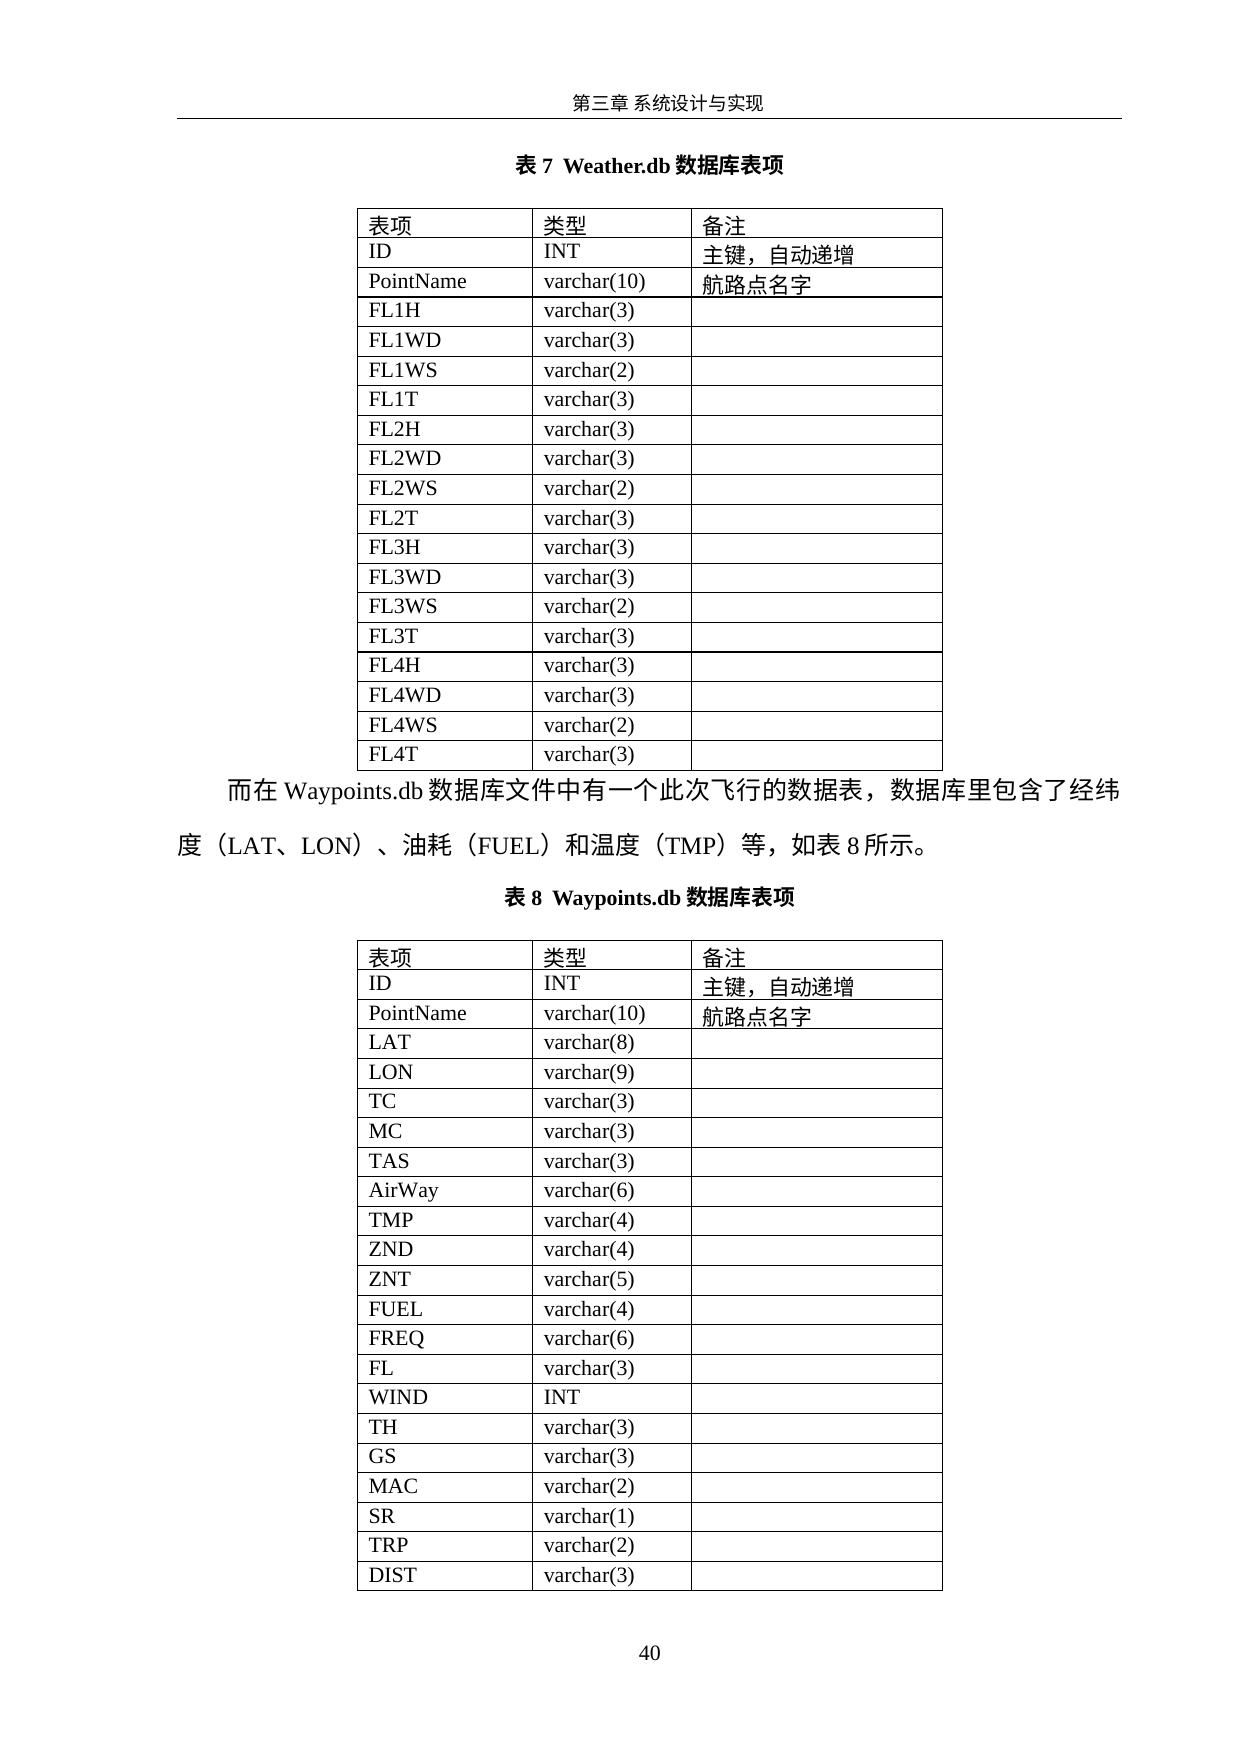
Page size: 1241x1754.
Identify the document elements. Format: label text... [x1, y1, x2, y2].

table_cell varchar(5) [533, 1266, 691, 1294]
table_cell varchar(10) [533, 1000, 691, 1028]
table_cell LON [358, 1059, 532, 1087]
table_cell varchar(3) [533, 298, 691, 326]
table_cell varchar(3) [533, 1562, 691, 1590]
table_cell 航路点名字 [692, 268, 942, 296]
table_header 表项 [358, 941, 532, 969]
table_cell varchar(6) [533, 1177, 691, 1206]
table_cell LAT [358, 1029, 532, 1058]
table_cell INT [533, 238, 691, 267]
table_cell FL2T [358, 505, 532, 533]
table_cell varchar(4) [533, 1207, 691, 1235]
table_cell FL4H [358, 653, 532, 681]
table_cell [692, 741, 942, 770]
table_cell FL4WS [358, 712, 532, 740]
table_cell FL1WS [358, 357, 532, 385]
table_header 表项 [358, 209, 532, 237]
table_cell TRP [358, 1532, 532, 1561]
table_cell varchar(3) [533, 682, 691, 711]
table_cell varchar(10) [533, 268, 691, 296]
table_cell [692, 1562, 942, 1590]
table_cell [692, 357, 942, 385]
table_cell FL4T [358, 741, 532, 770]
table_cell varchar(3) [533, 386, 691, 415]
text 表 8 Waypoints.db数据库表项 [177, 879, 1122, 911]
table_cell ZND [358, 1236, 532, 1265]
table_cell FL3WS [358, 593, 532, 622]
table_cell [692, 564, 942, 592]
table_cell TMP [358, 1207, 532, 1235]
table_cell MAC [358, 1473, 532, 1502]
table_cell [692, 1355, 942, 1383]
table_cell [692, 712, 942, 740]
table_cell FL3WD [358, 564, 532, 592]
table_cell varchar(3) [533, 327, 691, 356]
table_cell varchar(3) [533, 623, 691, 651]
table_cell varchar(2) [533, 1473, 691, 1502]
table_cell [692, 623, 942, 651]
table_cell varchar(3) [533, 1118, 691, 1147]
table_cell FL3H [358, 534, 532, 563]
table_cell [692, 1532, 942, 1561]
text 而在Waypoints.db数据库文件中有一个此次飞行的数据表，数据库里包含了经纬度（LAT、LON）、油耗（FUEL）和温度（TMP）等，如表 8所示。 [177, 771, 1122, 861]
table_cell FUEL [358, 1296, 532, 1324]
table_header 类型 [533, 941, 691, 969]
table_cell 主键，自动递增 [692, 970, 942, 999]
table_cell [692, 1266, 942, 1294]
table_cell INT [533, 1384, 691, 1413]
table_cell TAS [358, 1148, 532, 1176]
table_cell varchar(2) [533, 475, 691, 503]
table_cell [692, 327, 942, 356]
table_cell varchar(2) [533, 1532, 691, 1561]
table_cell FL2H [358, 416, 532, 444]
table_cell TC [358, 1089, 532, 1117]
table_cell WIND [358, 1384, 532, 1413]
table_cell [692, 1089, 942, 1117]
table_cell varchar(3) [533, 1355, 691, 1383]
table_cell [692, 1503, 942, 1531]
table_cell varchar(3) [533, 534, 691, 563]
table_cell varchar(2) [533, 712, 691, 740]
table_cell FL1WD [358, 327, 532, 356]
table_cell varchar(3) [533, 416, 691, 444]
table_cell FL2WD [358, 445, 532, 474]
table_cell GS [358, 1444, 532, 1472]
table_cell varchar(1) [533, 1503, 691, 1531]
table_cell [692, 475, 942, 503]
table_cell [692, 505, 942, 533]
table_cell [692, 653, 942, 681]
table_cell [692, 1207, 942, 1235]
table_cell FL1H [358, 298, 532, 326]
text 表 7 Weather.db数据库表项 [177, 148, 1122, 179]
table_cell ZNT [358, 1266, 532, 1294]
table_cell varchar(2) [533, 357, 691, 385]
table_cell varchar(3) [533, 564, 691, 592]
table_cell FL [358, 1355, 532, 1383]
table_cell varchar(2) [533, 593, 691, 622]
table_cell varchar(9) [533, 1059, 691, 1087]
table_cell varchar(3) [533, 1444, 691, 1472]
table_cell [692, 1325, 942, 1354]
table_cell DIST [358, 1562, 532, 1590]
table_cell [692, 1296, 942, 1324]
table_header 类型 [533, 209, 691, 237]
table_cell varchar(3) [533, 653, 691, 681]
table_cell [692, 416, 942, 444]
table_cell varchar(3) [533, 505, 691, 533]
table_cell varchar(3) [533, 741, 691, 770]
table_cell [692, 1444, 942, 1472]
table_cell [692, 1236, 942, 1265]
table_cell [692, 682, 942, 711]
table_cell MC [358, 1118, 532, 1147]
table_cell 航路点名字 [692, 1000, 942, 1028]
table_cell ID [358, 238, 532, 267]
table_cell FREQ [358, 1325, 532, 1354]
table_cell INT [533, 970, 691, 999]
table_cell FL4WD [358, 682, 532, 711]
table_cell [692, 1384, 942, 1413]
table_cell varchar(4) [533, 1236, 691, 1265]
table_cell varchar(6) [533, 1325, 691, 1354]
table_cell [692, 386, 942, 415]
table_cell varchar(4) [533, 1296, 691, 1324]
table_cell varchar(3) [533, 1148, 691, 1176]
table_cell [692, 1148, 942, 1176]
table_cell ID [358, 970, 532, 999]
table_cell AirWay [358, 1177, 532, 1206]
table_cell 主键，自动递增 [692, 238, 942, 267]
table_cell FL2WS [358, 475, 532, 503]
table_cell varchar(3) [533, 1089, 691, 1117]
table_cell PointName [358, 268, 532, 296]
table_cell varchar(8) [533, 1029, 691, 1058]
table_header 备注 [692, 941, 942, 969]
table_cell FL3T [358, 623, 532, 651]
table_cell [692, 445, 942, 474]
table_cell [692, 1059, 942, 1087]
table_cell [692, 534, 942, 563]
table_cell [692, 1414, 942, 1442]
table_header 备注 [692, 209, 942, 237]
table_cell [692, 593, 942, 622]
table_cell [692, 1118, 942, 1147]
table_cell TH [358, 1414, 532, 1442]
table_cell [692, 298, 942, 326]
table_cell [692, 1177, 942, 1206]
table_cell [692, 1029, 942, 1058]
table_cell FL1T [358, 386, 532, 415]
table_cell SR [358, 1503, 532, 1531]
table_cell PointName [358, 1000, 532, 1028]
table_cell varchar(3) [533, 445, 691, 474]
table_cell varchar(3) [533, 1414, 691, 1442]
table_cell [692, 1473, 942, 1502]
